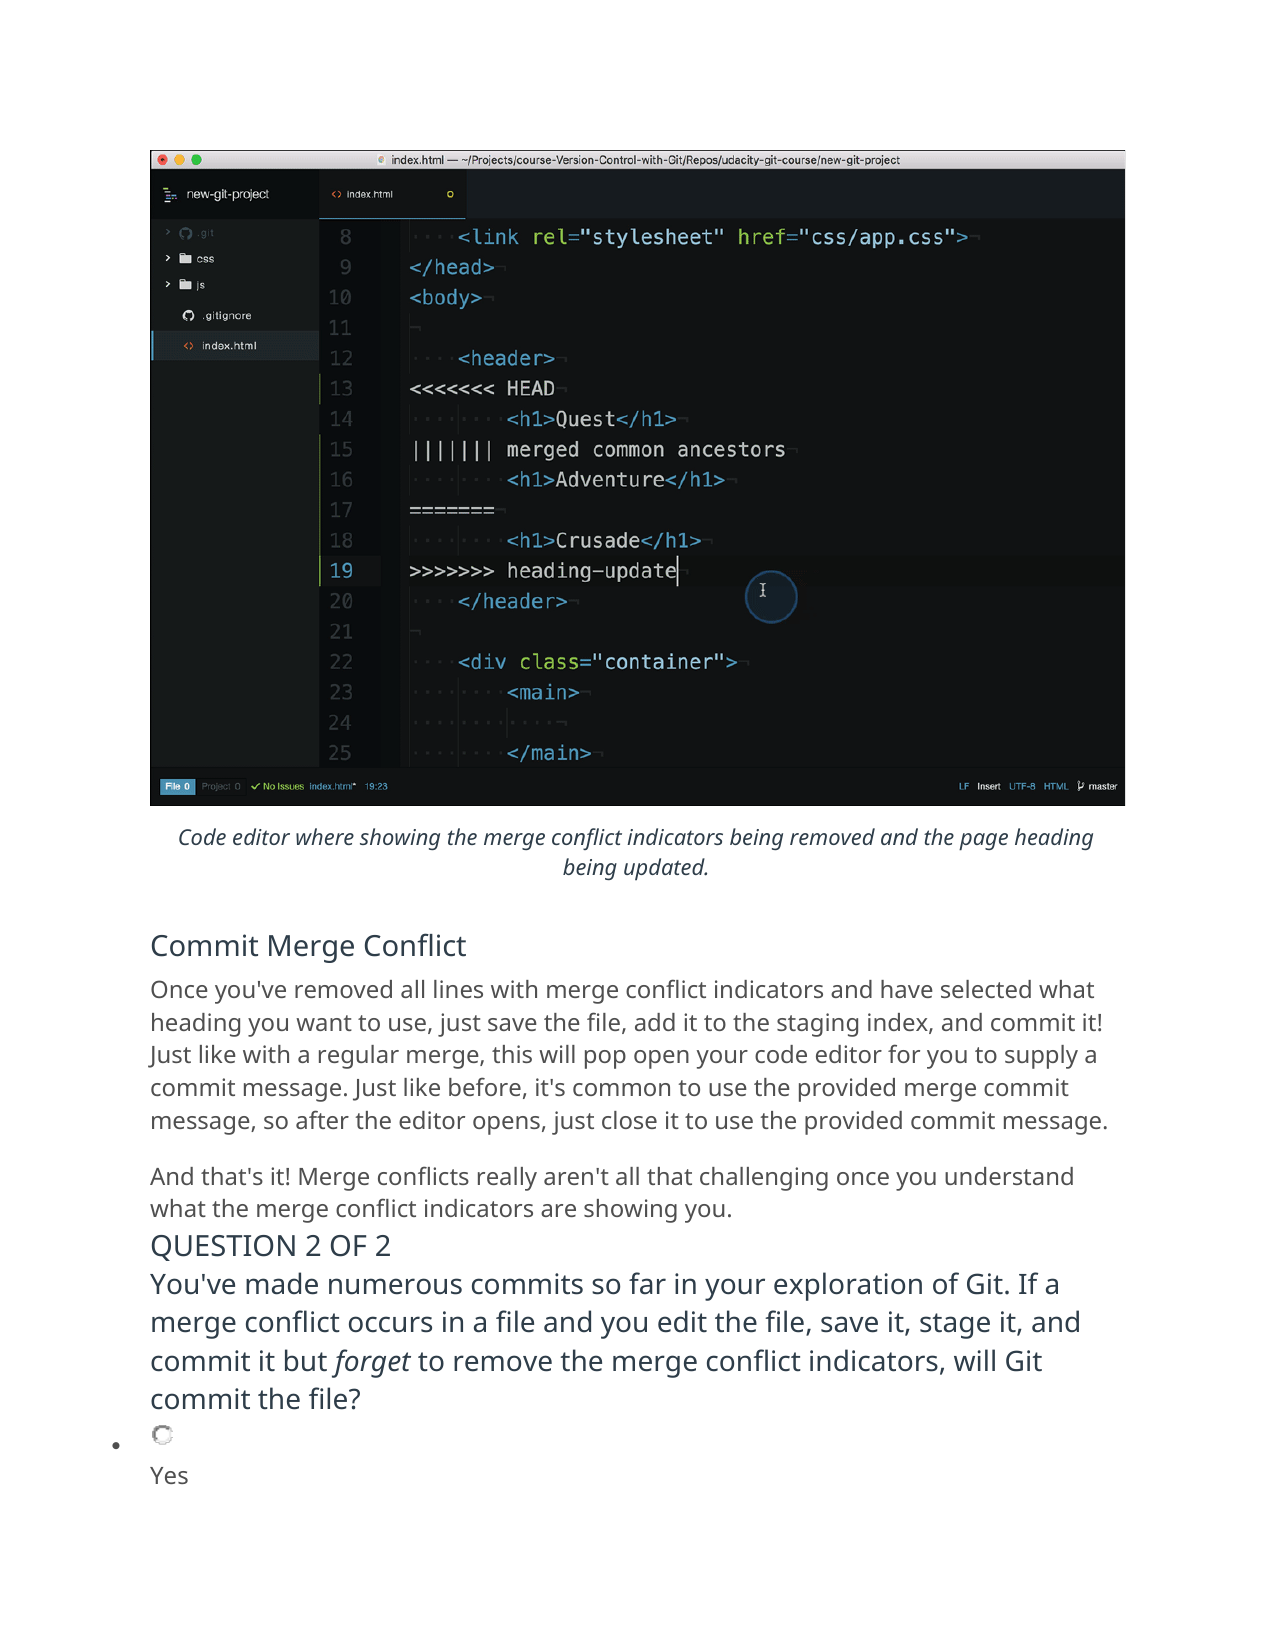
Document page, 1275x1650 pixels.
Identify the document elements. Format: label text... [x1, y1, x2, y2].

picture [150, 150, 1125, 806]
text Once you've removed all lines with merge conflict indicators and have selected what heading you want to use, just save the file, add it to the staging index, and commit it! Just like with a regular merge, this will pop open your code editor for you to supply a commit message. Just like before, it's common to use the provided merge commit message, so after the editor opens, just close it to use the provided commit message. [150, 973, 1125, 1136]
text And that's it! Merge conflicts really aren't all that challenging once you understand what the merge conflict indicators are showing you. [150, 1159, 1125, 1225]
text You've made numerous commits so far in your exploration of Git. If a merge conflict occurs in a file and you edit the file, save it, stage it, and commit it but forget to remove the merge conflict indicators, will Git commit the file? [150, 1264, 1125, 1418]
text Code editor where showing the merge conflict indicators being removed and the page heading being updated. [150, 822, 1125, 882]
text Yes [150, 1458, 1125, 1491]
subtitle Commit Merge Conflict [150, 926, 1125, 965]
subtitle QUESTION 2 OF 2 [150, 1225, 1125, 1264]
